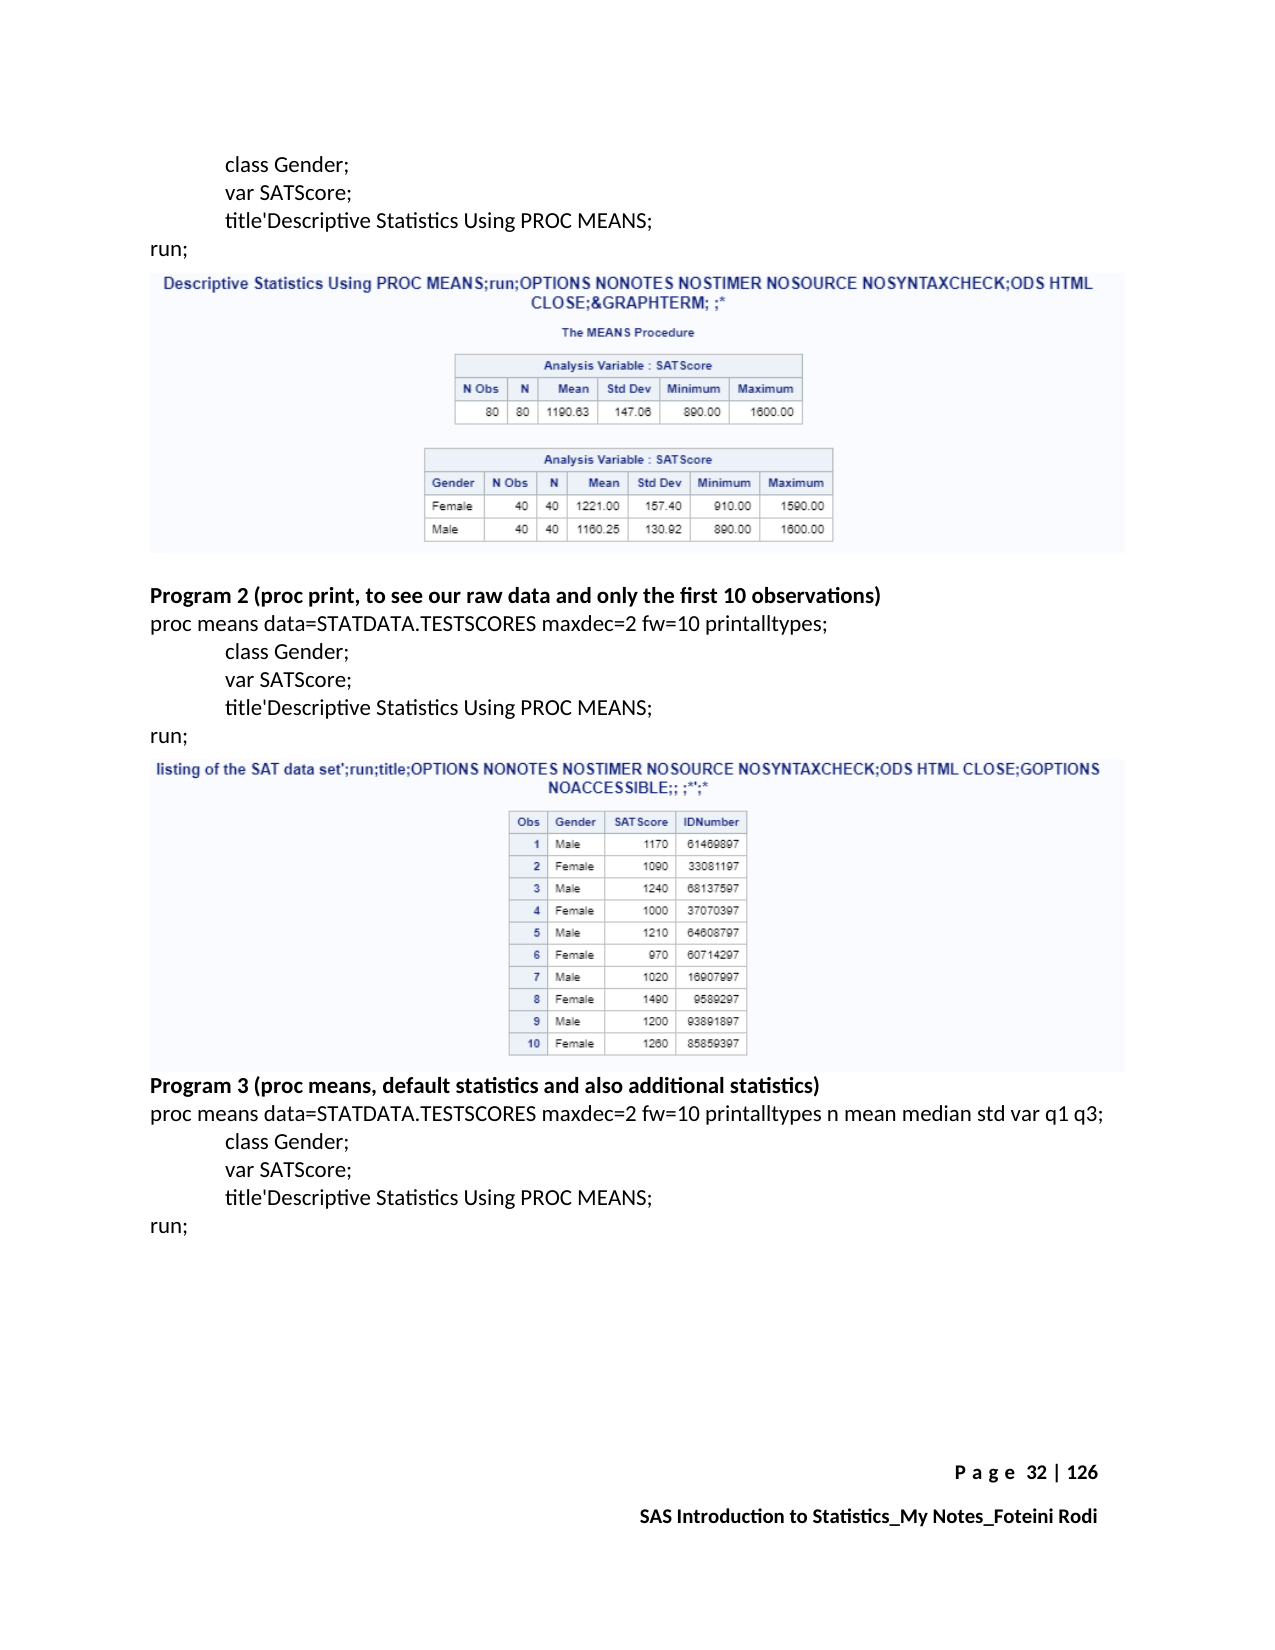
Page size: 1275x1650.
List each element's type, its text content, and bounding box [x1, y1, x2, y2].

text var SATScore; [150, 1156, 1125, 1183]
text Program 3 (proc means, default statistics and also additional statistics) [150, 1072, 1125, 1099]
text run; [150, 721, 1125, 749]
text class Gender; [150, 150, 1125, 178]
text var SATScore; [150, 665, 1125, 693]
text title'Descriptive Statistics Using PROC MEANS; [150, 206, 1125, 234]
text class Gender; [150, 1127, 1125, 1156]
picture [150, 749, 1125, 1072]
text proc means data=STATDATA.TESTSCORES maxdec=2 fw=10 printalltypes n mean median std var q1 q3; [150, 1099, 1125, 1127]
picture [150, 262, 1125, 553]
text var SATScore; [150, 178, 1125, 206]
text title'Descriptive Statistics Using PROC MEANS; [150, 1183, 1125, 1212]
text run; [150, 234, 1125, 262]
text title'Descriptive Statistics Using PROC MEANS; [150, 693, 1125, 721]
text run; [150, 1212, 1125, 1239]
text proc means data=STATDATA.TESTSCORES maxdec=2 fw=10 printalltypes; [150, 609, 1125, 637]
text Program 2 (proc print, to see our raw data and only the first 10 observations) [150, 581, 1125, 609]
text class Gender; [150, 637, 1125, 665]
